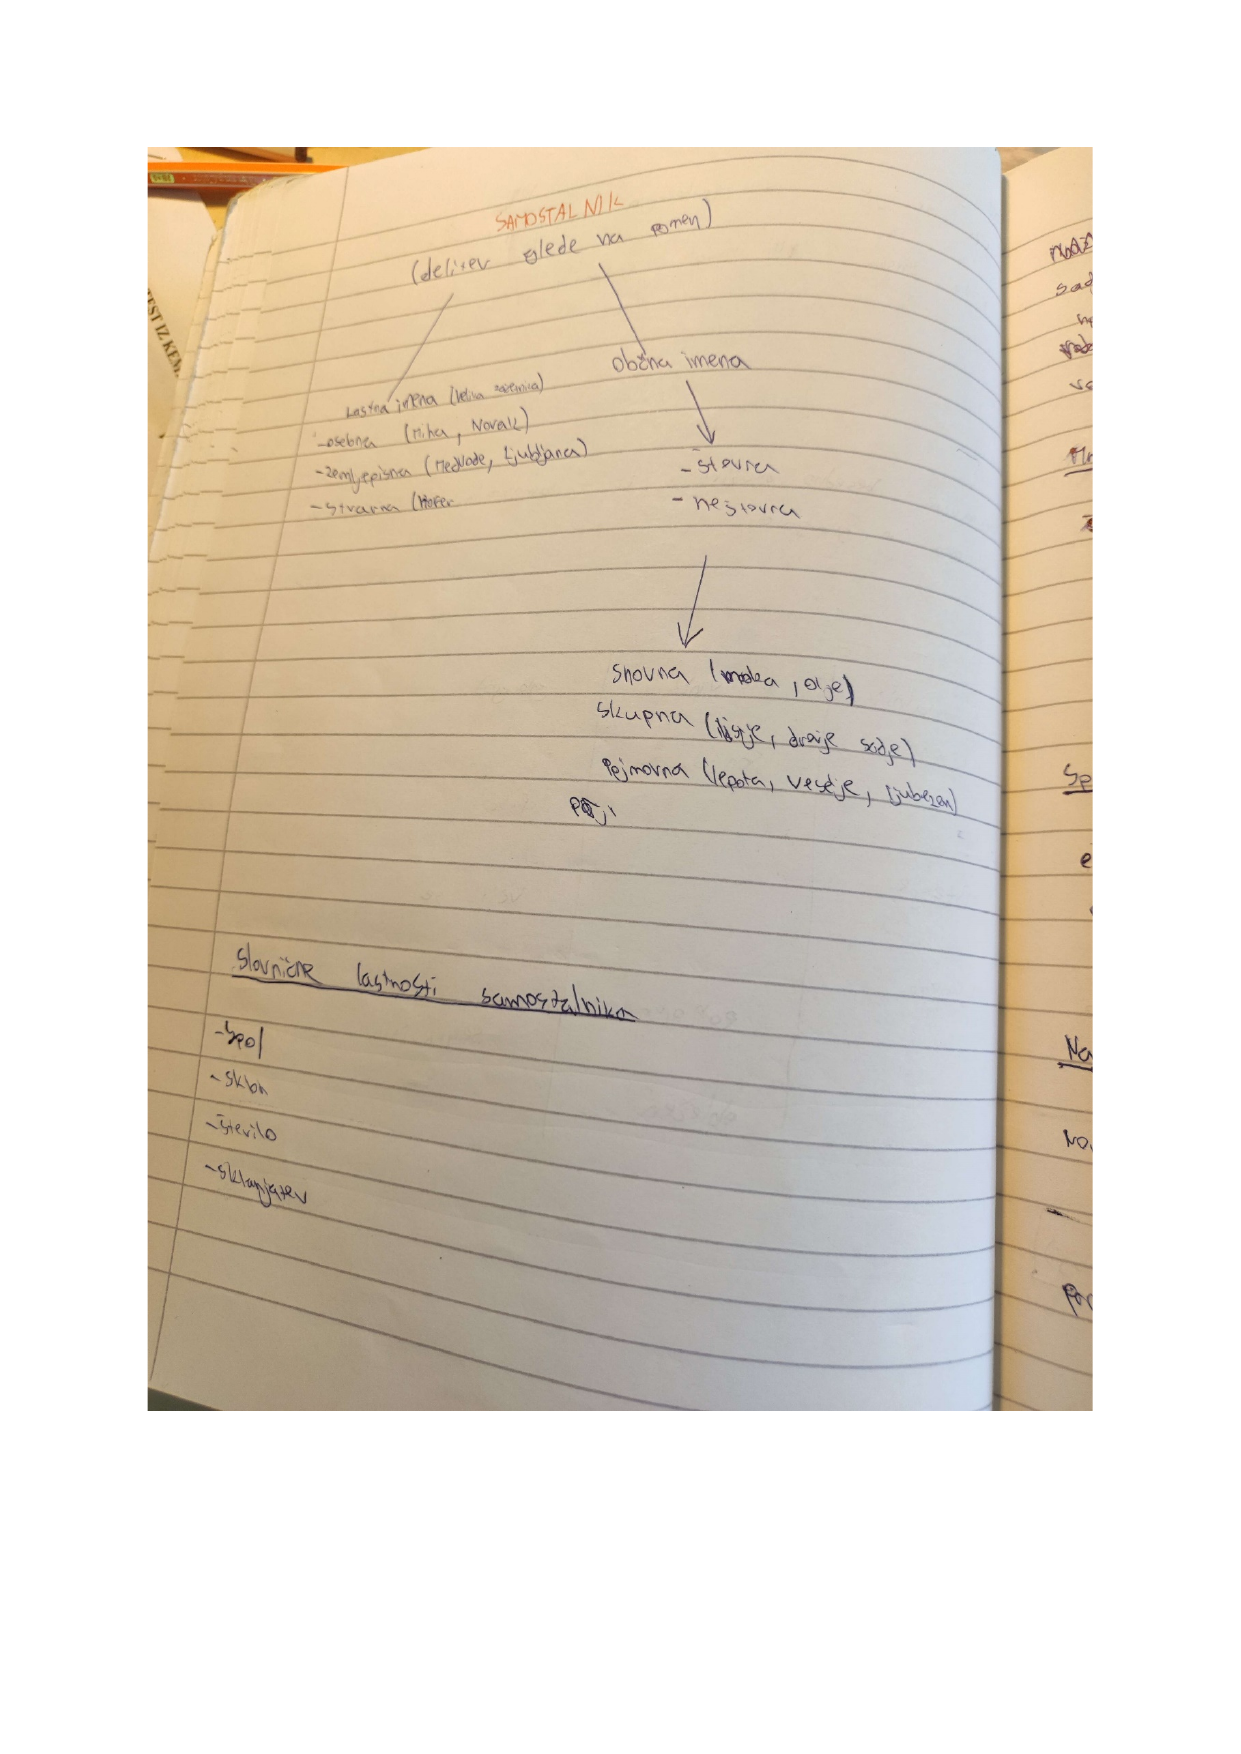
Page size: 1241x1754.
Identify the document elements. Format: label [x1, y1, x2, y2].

picture [147, 147, 1093, 1411]
